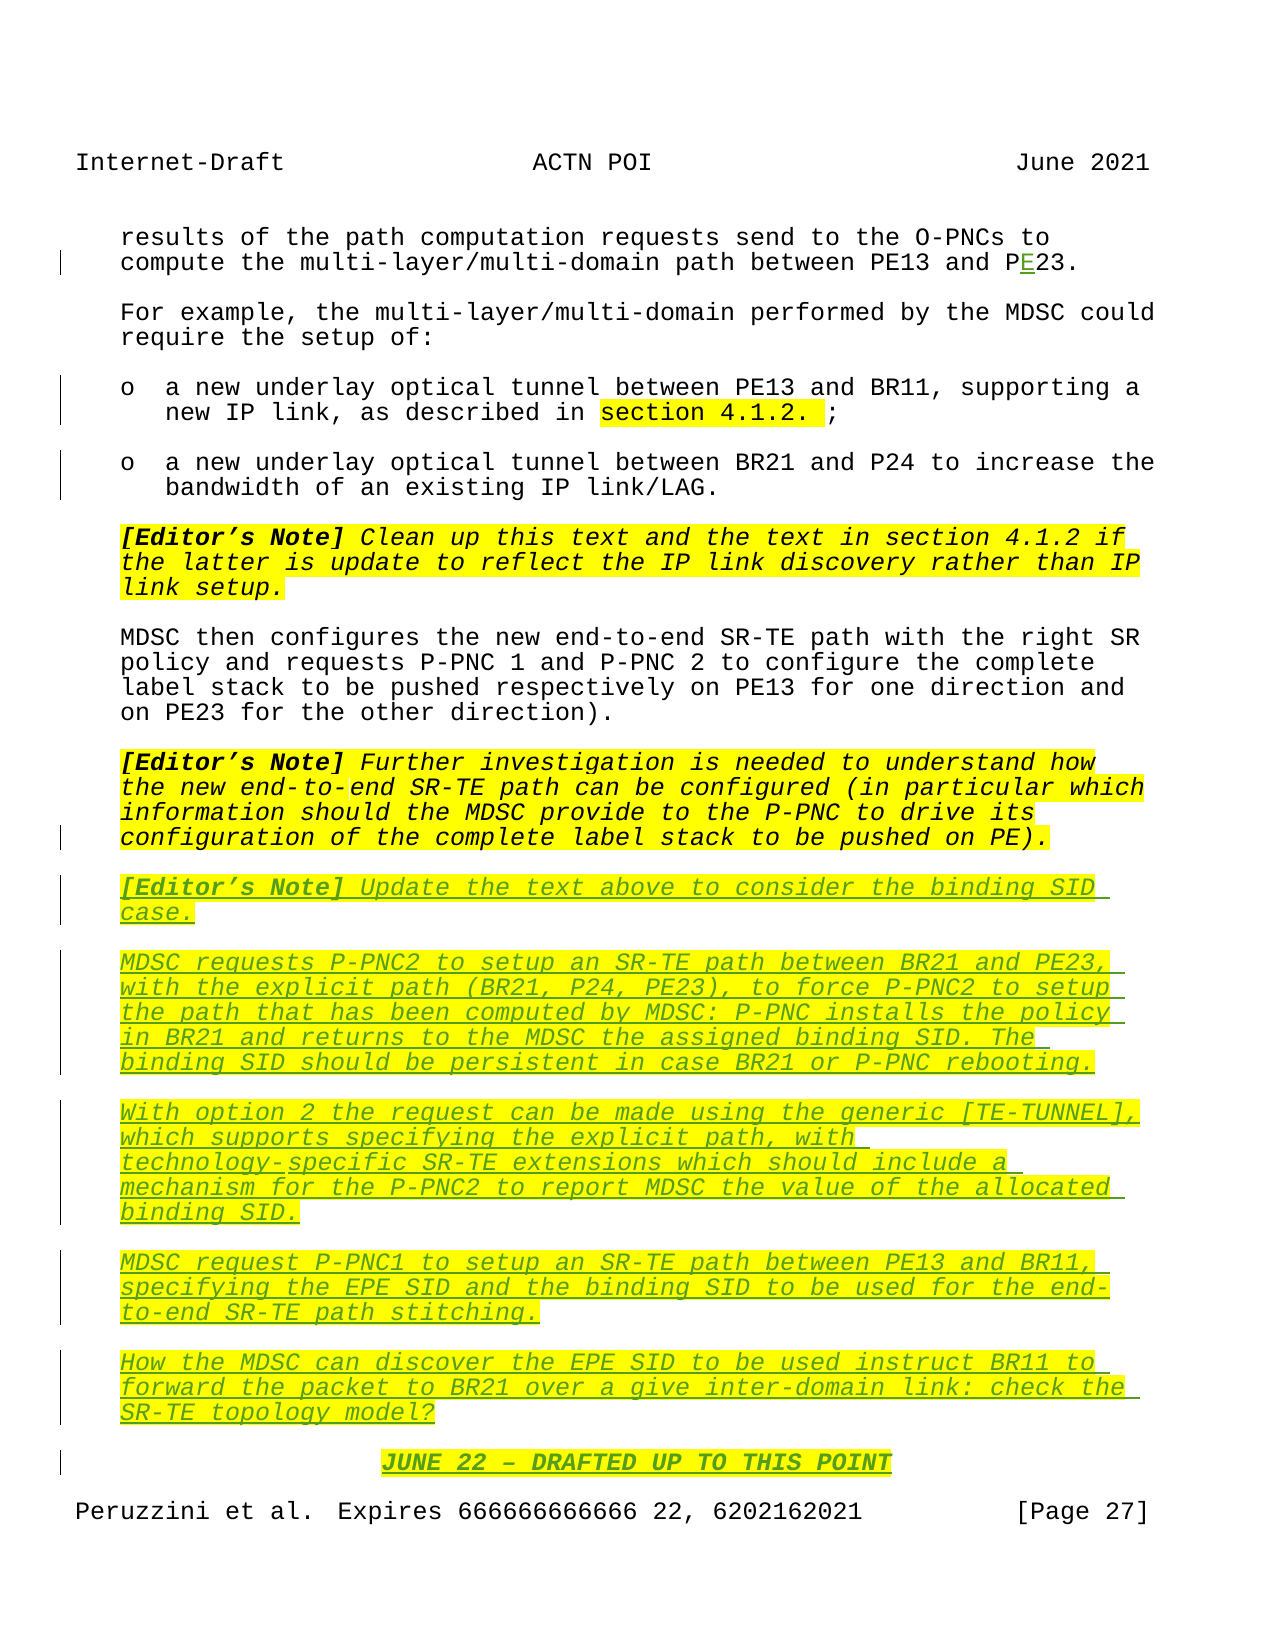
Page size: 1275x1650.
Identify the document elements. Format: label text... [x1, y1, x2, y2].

list a new underlay optical tunnel between PE13 and BR11, supporting a new IP link, as described in section 4.1.2; [120, 375, 1155, 425]
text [120, 225, 1155, 275]
text [Editor’s Note] Clean up this text and the text in section 4.1.2 if the latter is update to reflect the IP link discovery rather than IP link setup. [285, 525, 1155, 600]
text MDSC then configures the new end-to-end SR-TE path with the right SR policy and requests P-PNC 1 and P-PNC 2 to configure the complete label stack to be pushed respectively on PE13 for one direction and on PE23 for the other direction). [120, 625, 1155, 725]
text For example, the multi-layer/multi-domain performed by the MDSC could require the setup of: [120, 300, 1155, 350]
list a new underlay optical tunnel between BR21 and P24 to increase the bandwidth of an existing IP link/LAG. [120, 450, 1155, 500]
